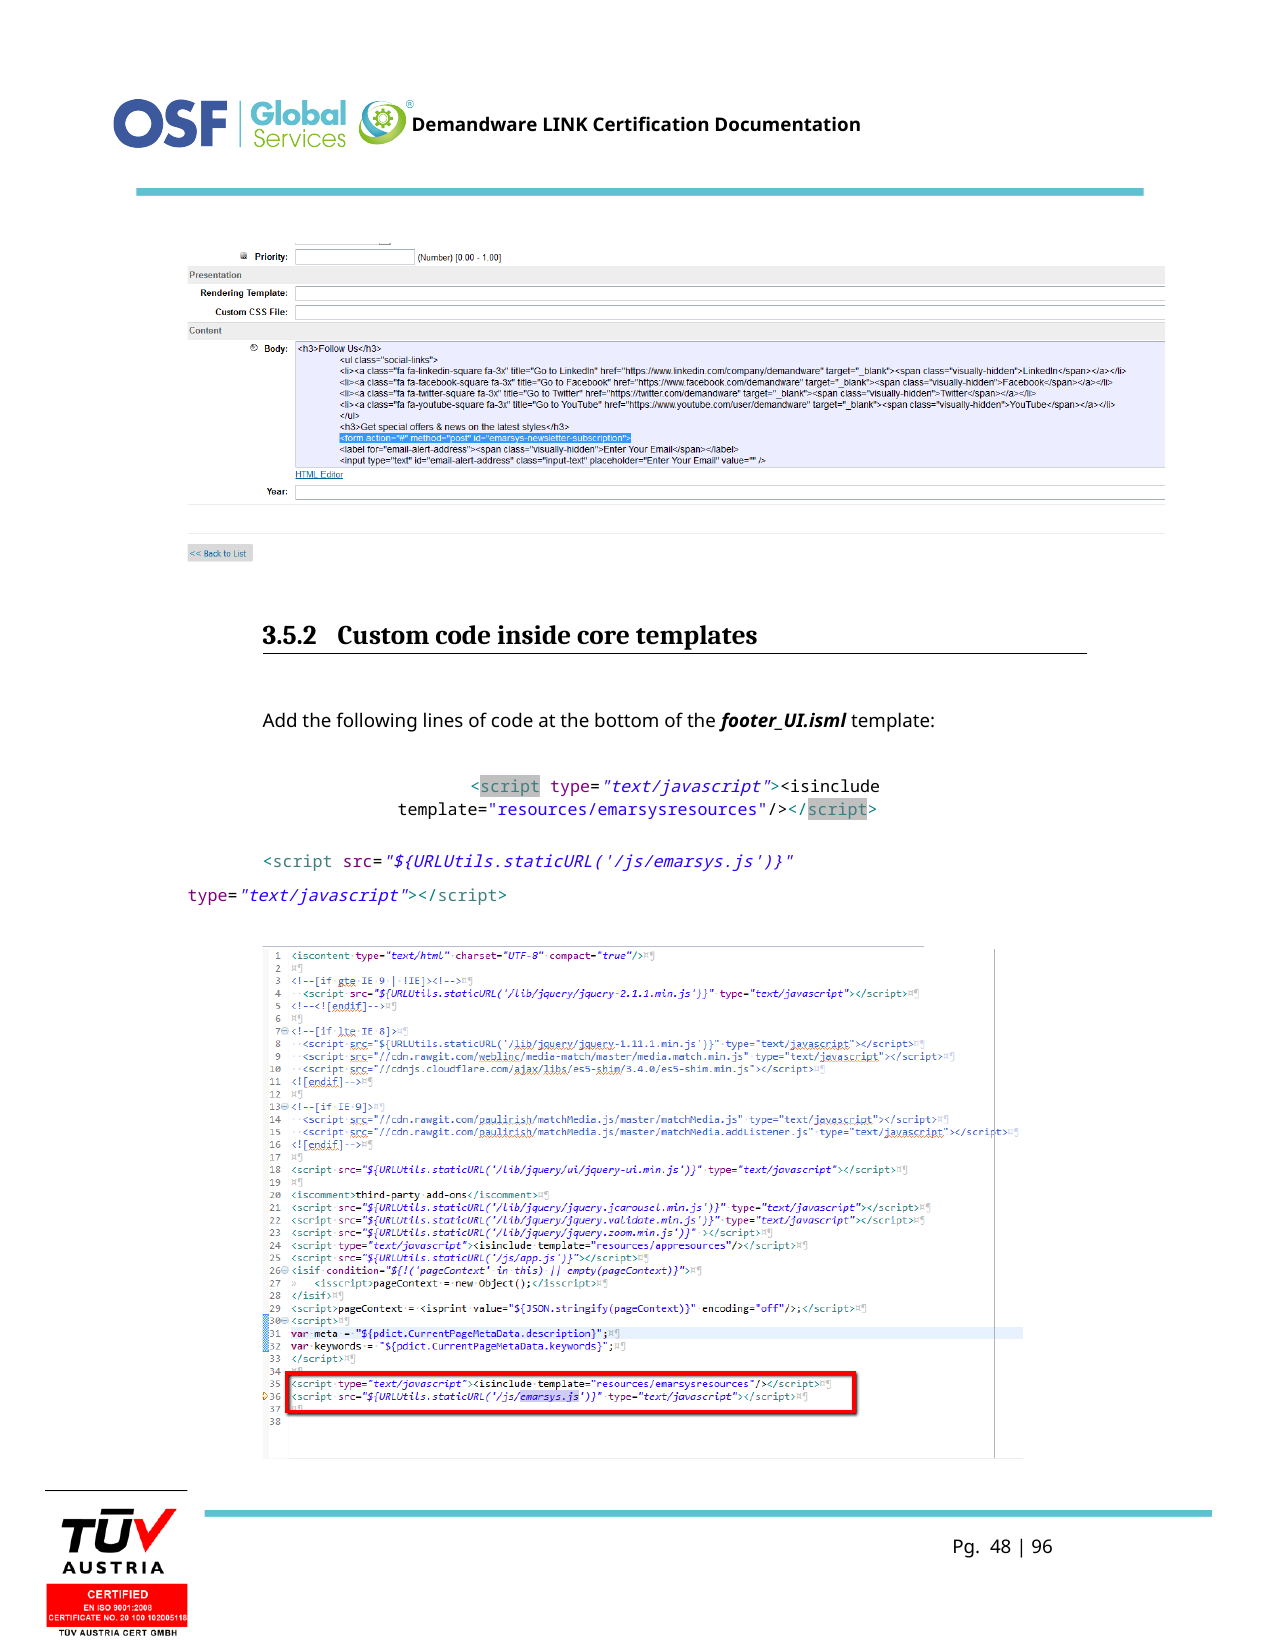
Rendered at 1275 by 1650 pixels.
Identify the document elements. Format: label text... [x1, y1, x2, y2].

text <script type="text/javascript"><isinclude template="resources/emarsysresources"/></script> [187, 775, 1087, 820]
picture [113, 99, 414, 148]
picture [204, 1510, 1212, 1517]
text Add the following lines of code at the bottom of the footer_UI.isml template: [187, 707, 1087, 733]
picture [136, 188, 1144, 196]
subtitle Custom code inside core templates [262, 620, 1087, 654]
picture [262, 946, 1023, 1459]
text <script src="${URLUtils.staticURL('/js/emarsys.js')}" type="text/javascript"></script> [187, 849, 1087, 906]
picture [43, 1490, 187, 1634]
